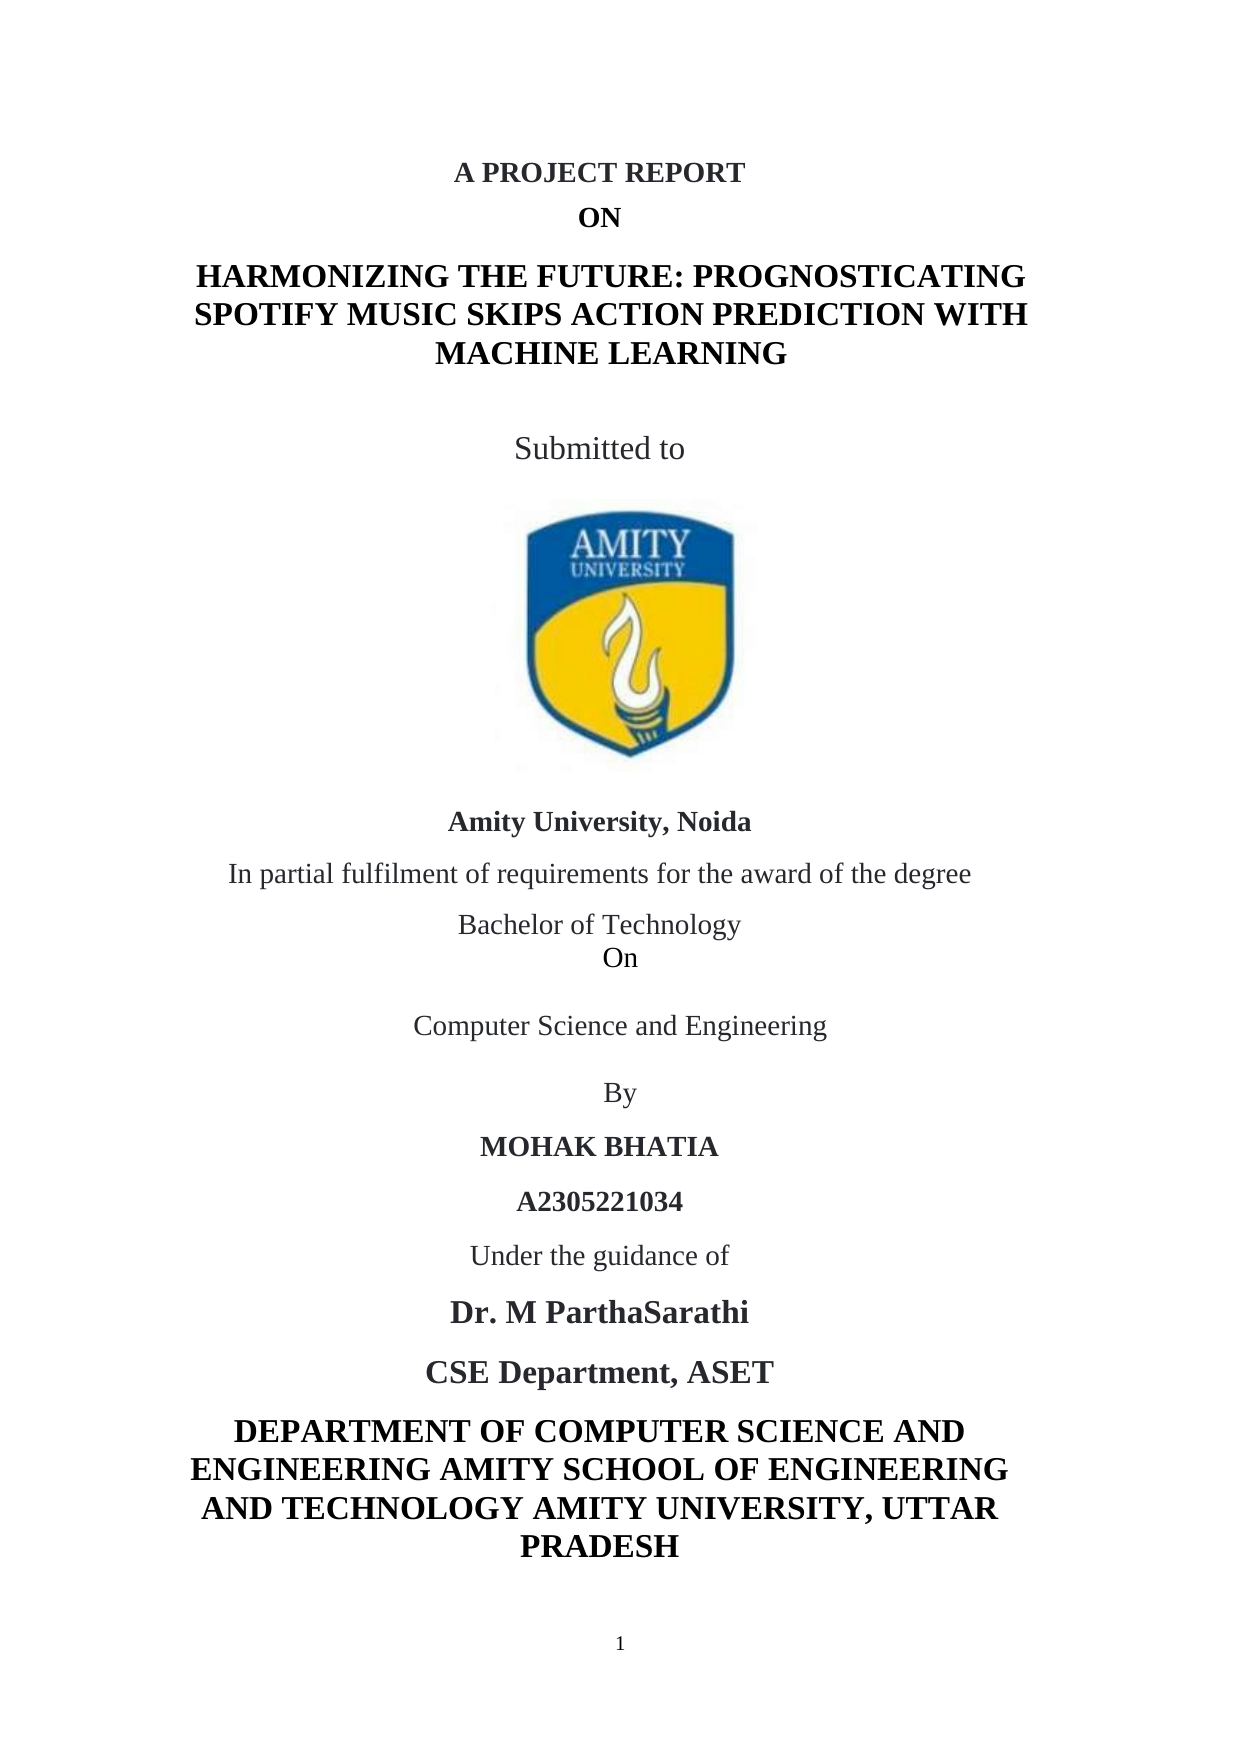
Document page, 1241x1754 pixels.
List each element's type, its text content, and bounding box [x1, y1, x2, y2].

text Amity University, Noida [150, 805, 1049, 838]
text CSE Department, ASET [150, 1352, 1049, 1390]
text Computer Science and Engineering [150, 1008, 1090, 1041]
text Dr. M ParthaSarathi [150, 1293, 1049, 1331]
text Submitted to [150, 433, 1049, 466]
text MOHAK BHATIA [150, 1129, 1049, 1163]
picture [492, 499, 759, 772]
text On [150, 941, 1090, 974]
text By [150, 1075, 1090, 1108]
text HARMONIZING THE FUTURE: PROGNOSTICATING SPOTIFY MUSIC SKIPS ACTION PREDICTION WITH MACHINE LEARNING [150, 256, 1072, 371]
text A PROJECT REPORT [150, 157, 1049, 189]
text Under the guidance of [150, 1238, 1049, 1272]
text Bachelor of Technology [150, 907, 1049, 941]
text A2305221034 [150, 1184, 1049, 1217]
text DEPARTMENT OF COMPUTER SCIENCE AND ENGINEERING AMITY SCHOOL OF ENGINEERING AND TECHNOLOGY AMITY UNIVERSITY, UTTAR PRADESH [150, 1411, 1049, 1564]
text In partial fulfilment of requirements for the award of the degree [150, 856, 1049, 889]
text ON [150, 202, 1049, 233]
